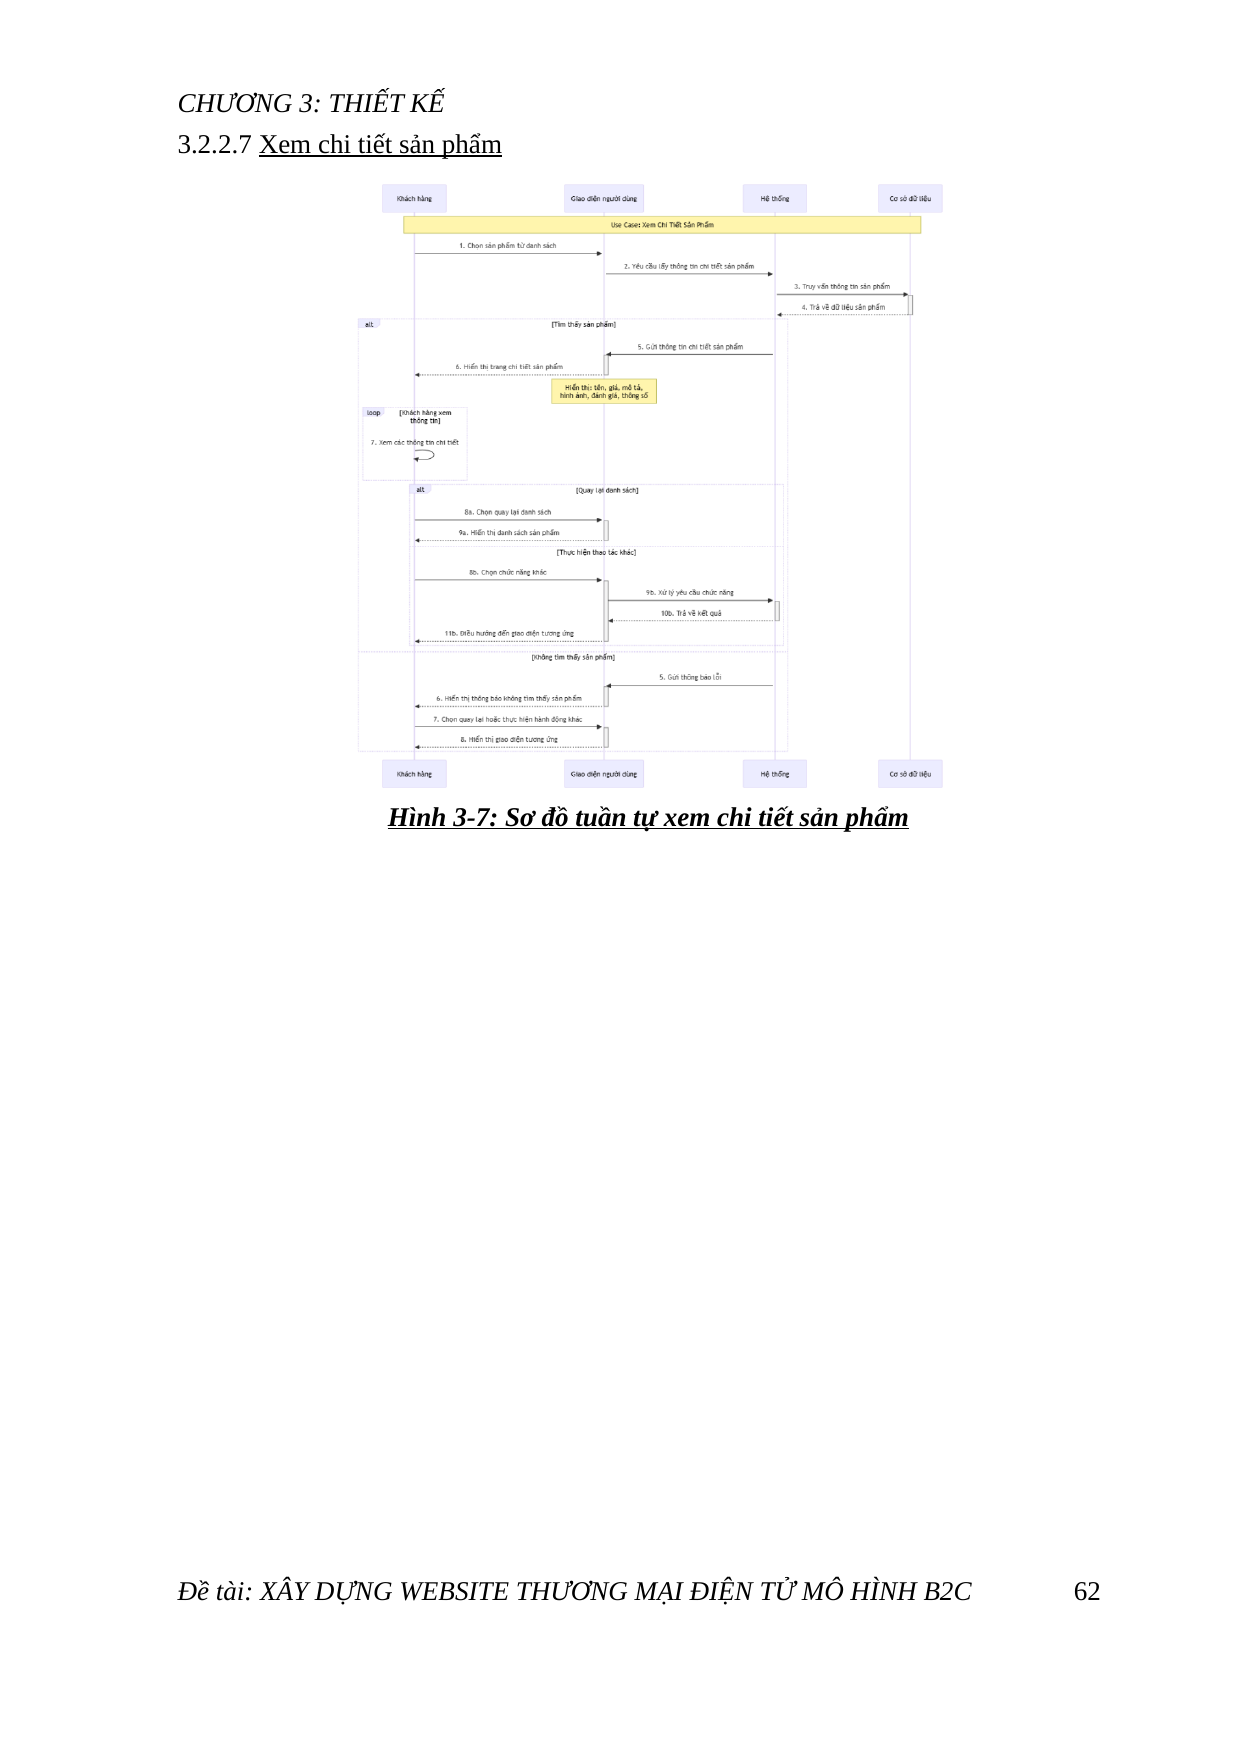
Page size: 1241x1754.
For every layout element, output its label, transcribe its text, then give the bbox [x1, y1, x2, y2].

picture [177, 180, 1123, 792]
text Hình 3-7: Sơ đồ tuần tự xem chi tiết sản phẩm [177, 801, 1122, 832]
subtitle 3.2.2.7 Xem chi tiết sản phẩm [177, 128, 1122, 159]
